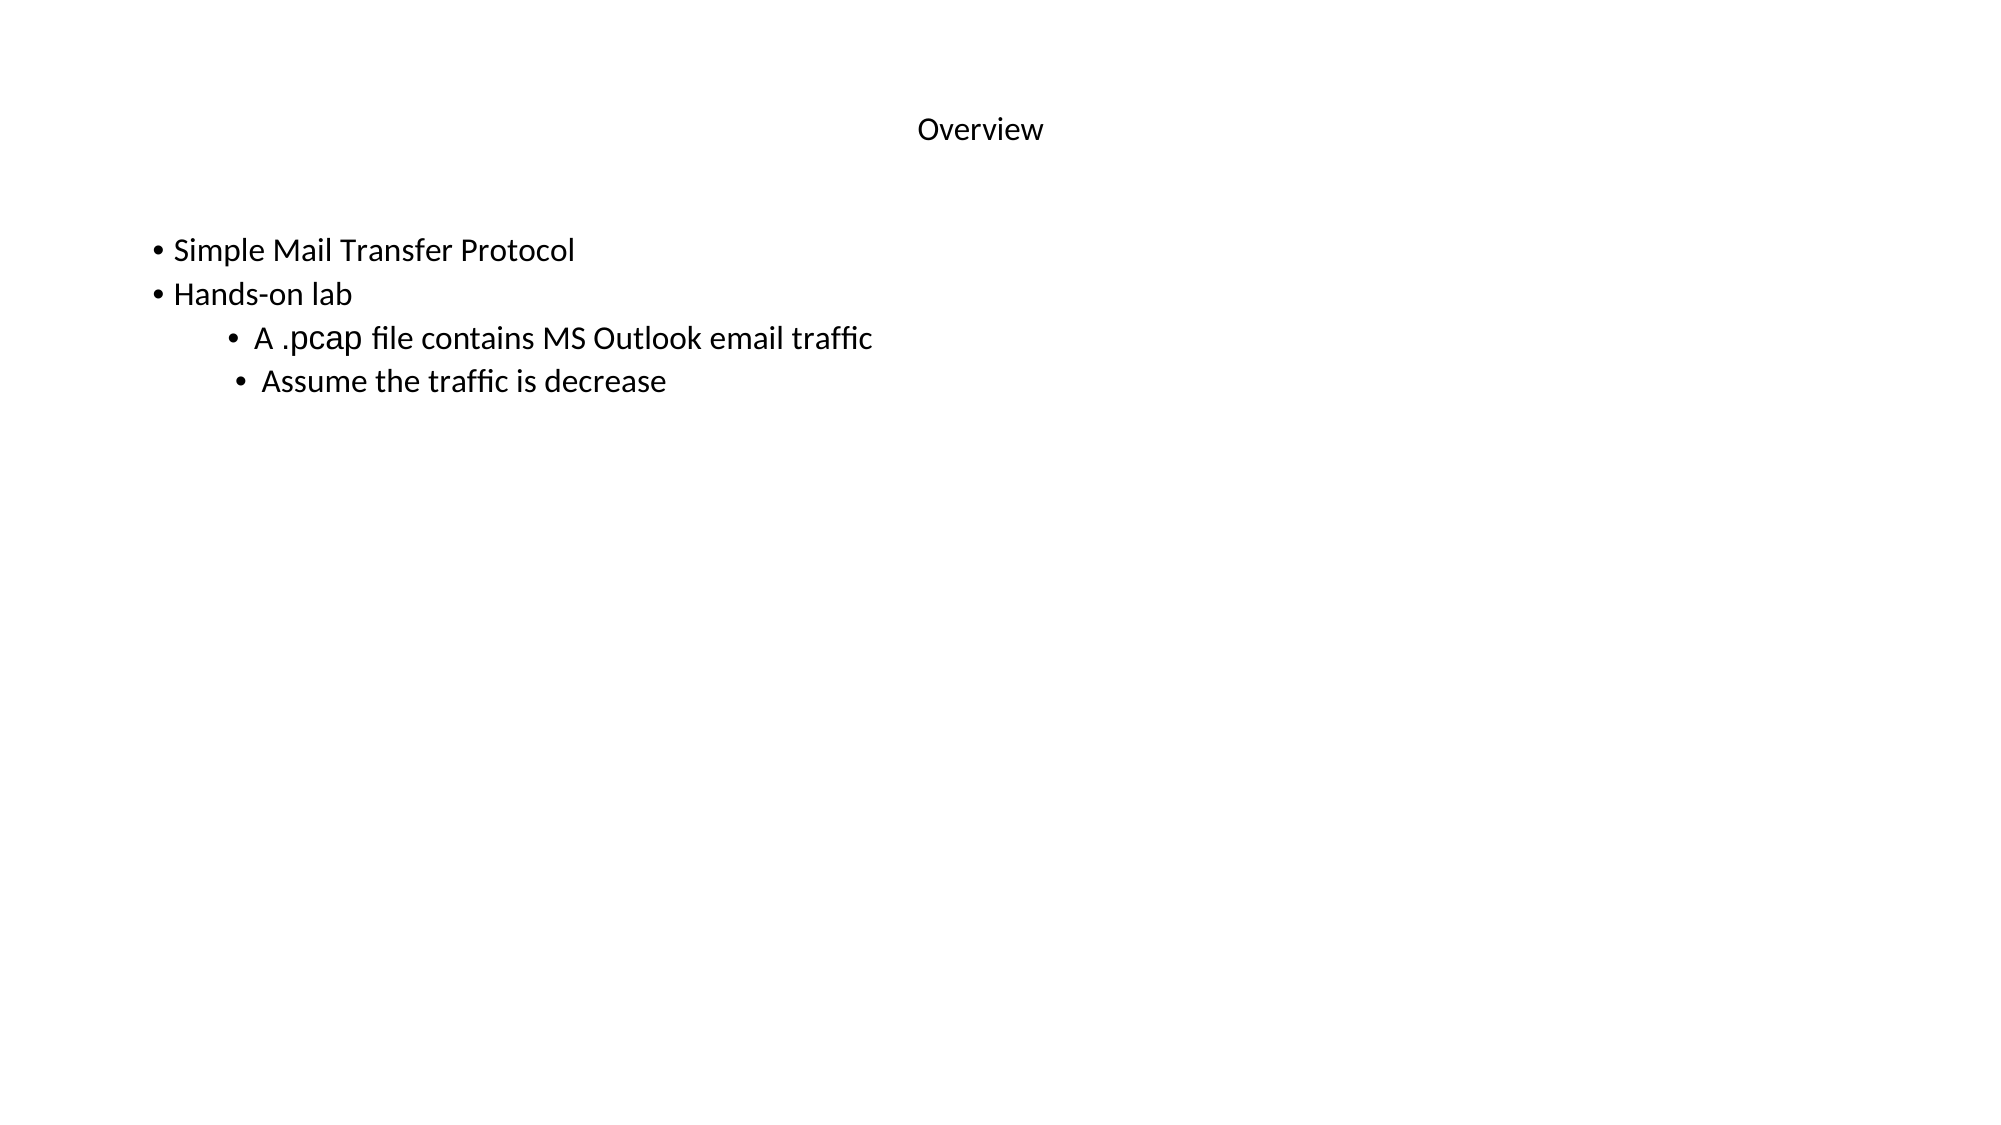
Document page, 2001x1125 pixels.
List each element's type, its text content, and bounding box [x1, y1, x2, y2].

text • Simple Mail Transfer Protocol [152, 229, 896, 270]
text • Assume the traffic is decrease [227, 360, 1202, 401]
text • A .pcap file contains MS Outlook email traffic [227, 317, 1202, 358]
text Overview [917, 108, 1913, 148]
text • Hands-on lab [152, 273, 896, 314]
